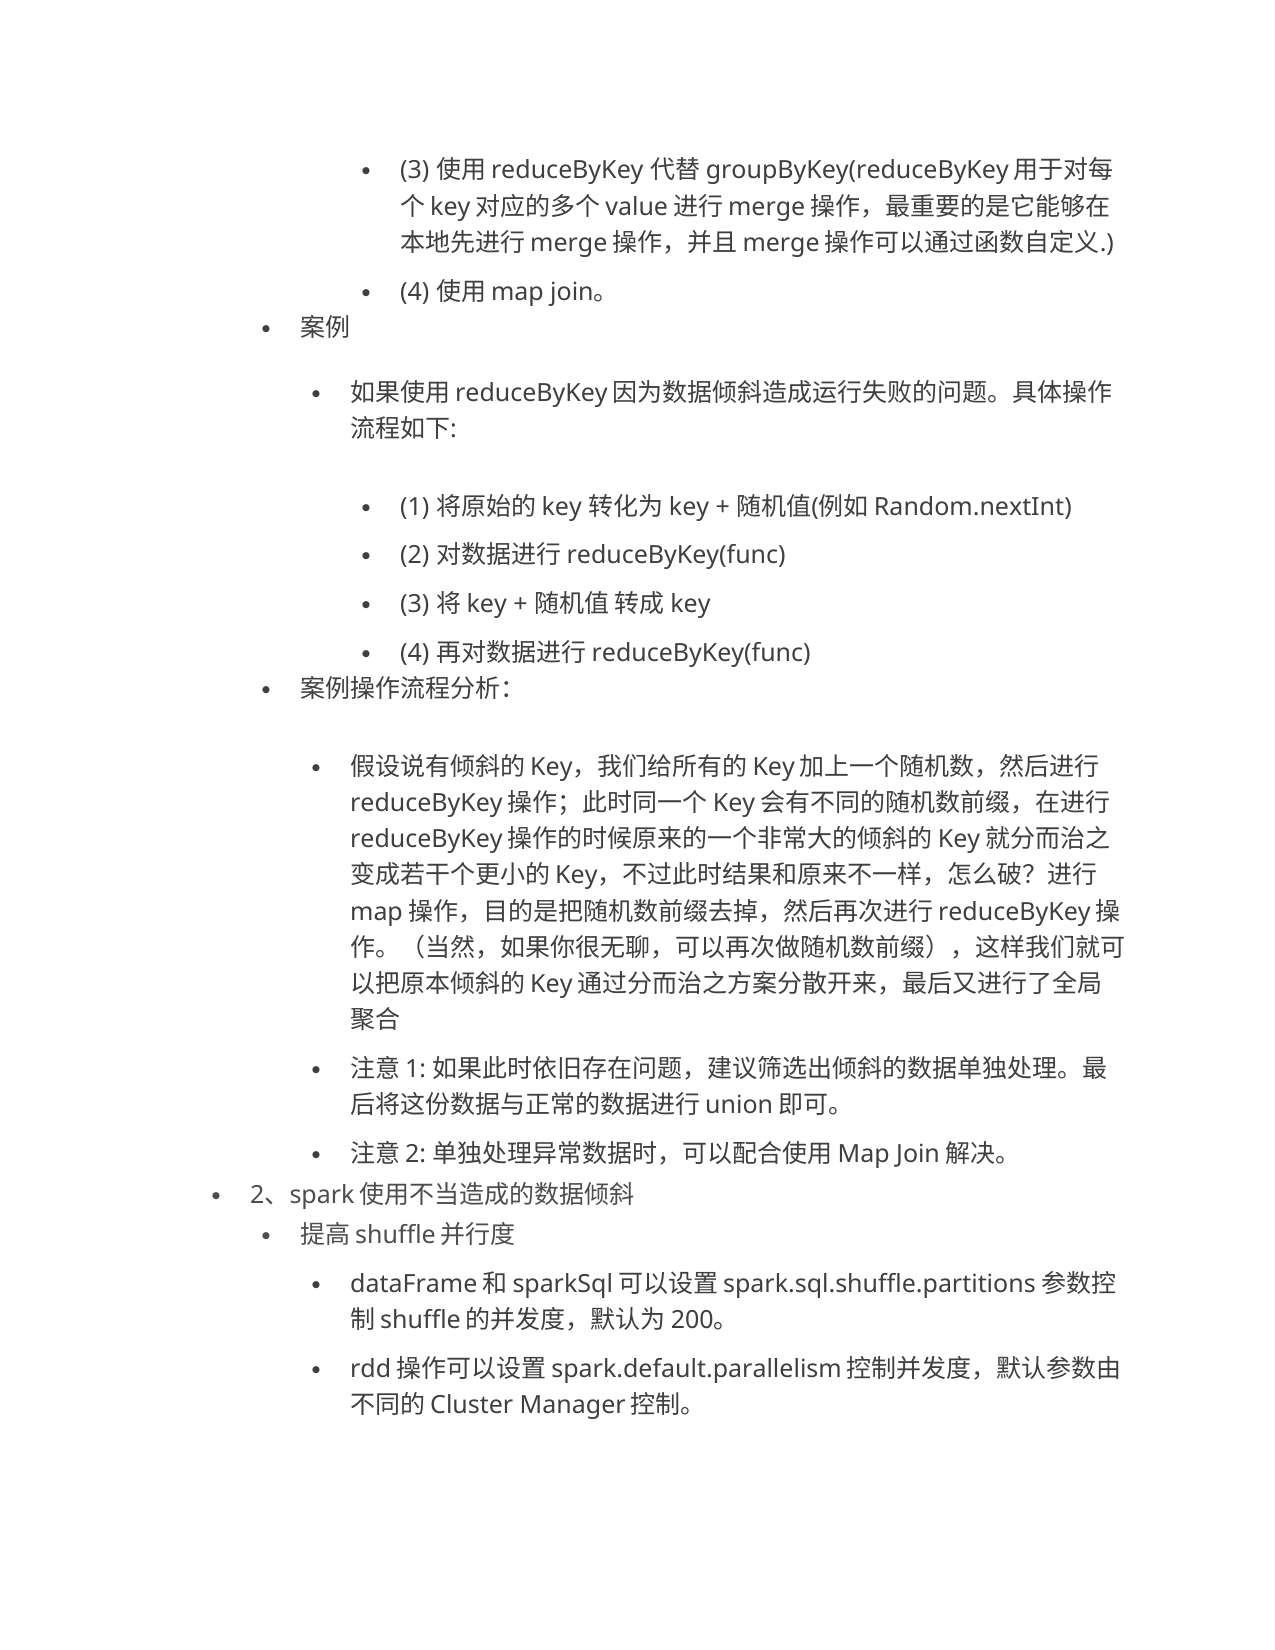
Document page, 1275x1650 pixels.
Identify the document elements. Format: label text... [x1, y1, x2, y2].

list (1) 将原始的 key 转化为 key + 随机值(例如Random.nextInt) [362, 486, 1125, 522]
list 假设说有倾斜的Key，我们给所有的Key加上一个随机数，然后进行reduceByKey操作；此时同一个Key会有不同的随机数前缀，在进行reduceByKey操作的时候原来的一个非常大的倾斜的Key就分而治之变成若干个更小的Key，不过此时结果和原来不一样，怎么破？进行map操作，目的是把随机数前缀去掉，然后再次进行reduceByKey操作。（当然，如果你很无聊，可以再次做随机数前缀），这样我们就可以把原本倾斜的Key通过分而治之方案分散开来，最后又进行了全局聚合 [312, 746, 1125, 1036]
list (3) 将 key + 随机值 转成 key [362, 584, 1125, 620]
list 如果使用reduceByKey因为数据倾斜造成运行失败的问题。具体操作流程如下: [312, 372, 1125, 474]
list dataFrame和sparkSql可以设置spark.sql.shuffle.partitions参数控制shuffle的并发度，默认为200。 [312, 1264, 1125, 1336]
list 案例操作流程分析： [262, 669, 1125, 734]
list 案例 [262, 307, 1125, 372]
list 2、spark使用不当造成的数据倾斜 [212, 1170, 1125, 1211]
list (4) 再对数据进行 reduceByKey(func) [362, 632, 1125, 669]
list (3) 使用reduceByKey 代替 groupByKey(reduceByKey用于对每个key对应的多个value进行merge操作，最重要的是它能够在本地先进行merge操作，并且merge操作可以通过函数自定义.) [362, 150, 1125, 259]
list 注意1: 如果此时依旧存在问题，建议筛选出倾斜的数据单独处理。最后将这份数据与正常的数据进行union即可。 [312, 1049, 1125, 1121]
list rdd操作可以设置spark.default.parallelism控制并发度，默认参数由不同的Cluster Manager控制。 [312, 1349, 1125, 1421]
list (2) 对数据进行 reduceByKey(func) [362, 535, 1125, 571]
list 提高shuffle并行度 [262, 1211, 1125, 1251]
list 注意2: 单独处理异常数据时，可以配合使用Map Join解决。 [312, 1134, 1125, 1170]
list (4) 使用map join。 [362, 271, 1125, 307]
